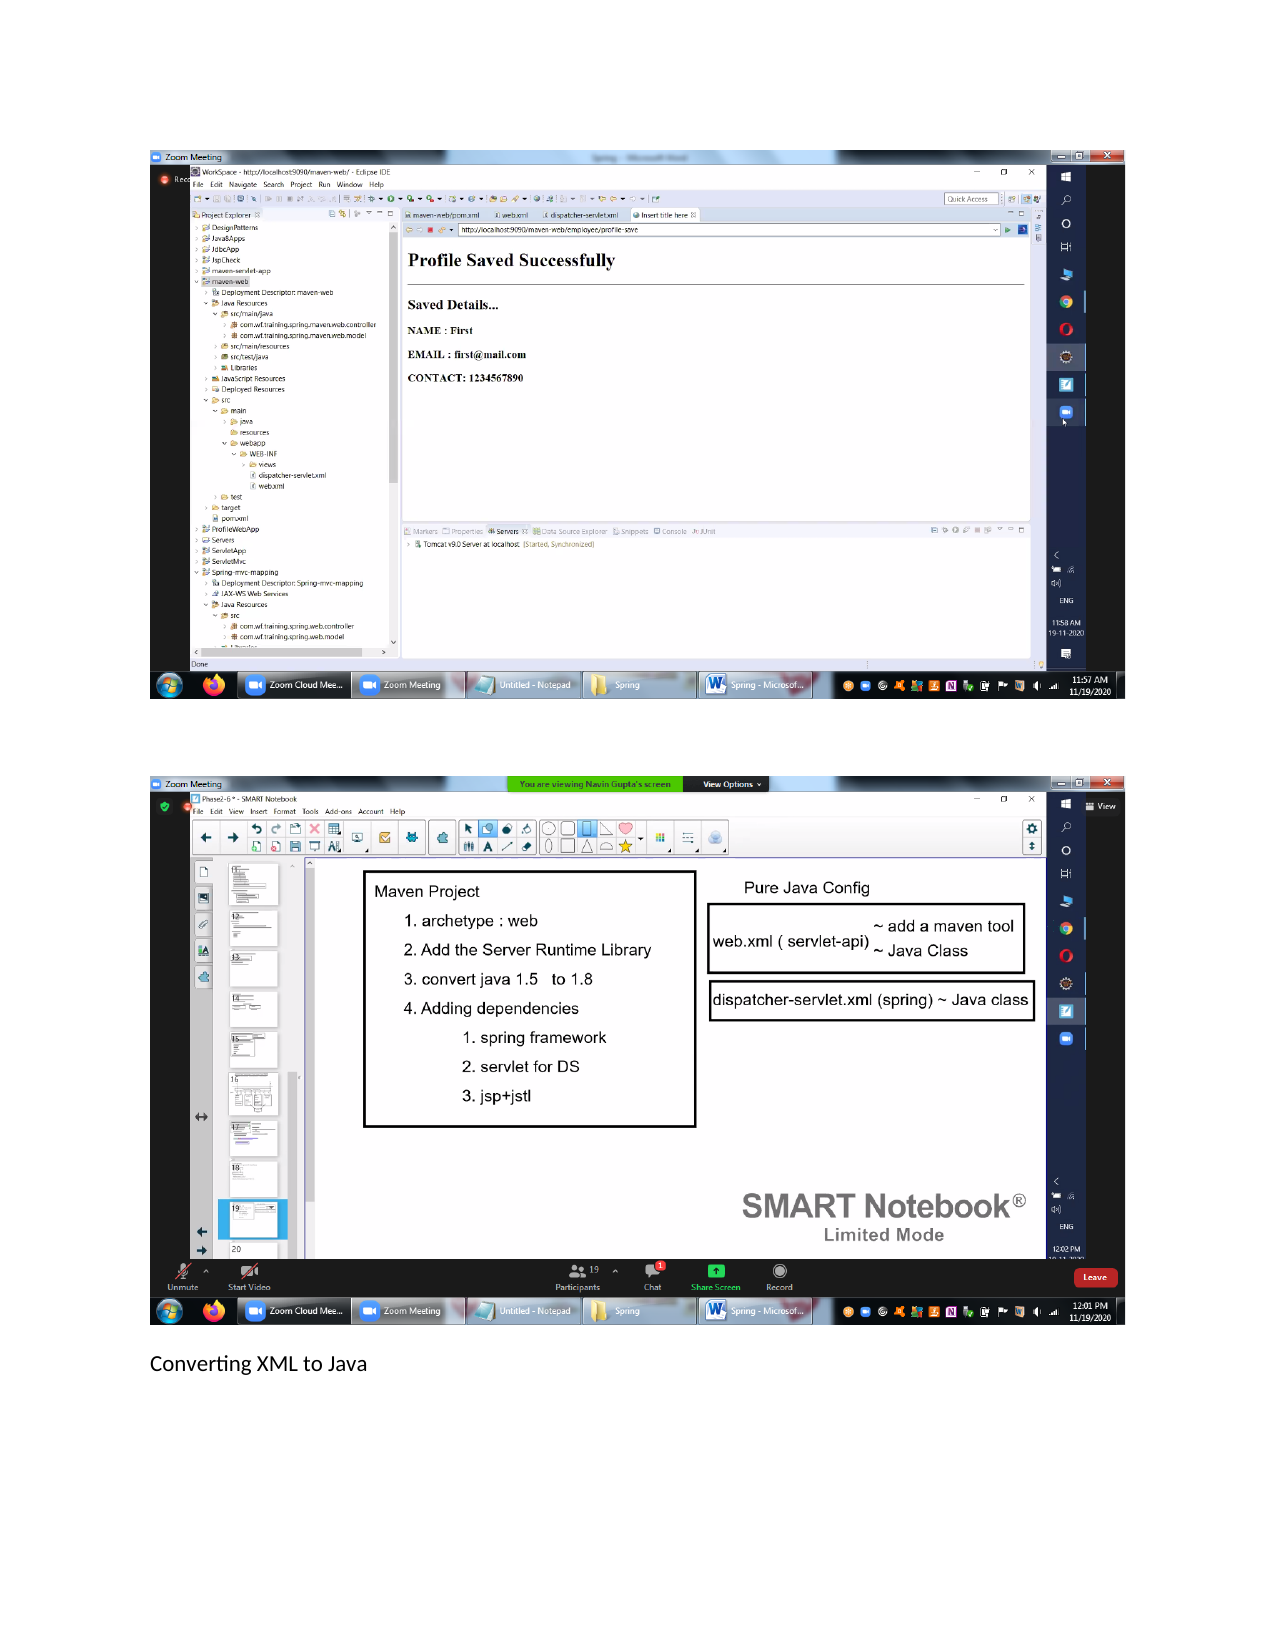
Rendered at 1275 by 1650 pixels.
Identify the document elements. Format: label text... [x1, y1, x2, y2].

text Converting XML to Java [150, 1349, 1125, 1377]
picture [150, 776, 1125, 1325]
picture [150, 150, 1125, 699]
